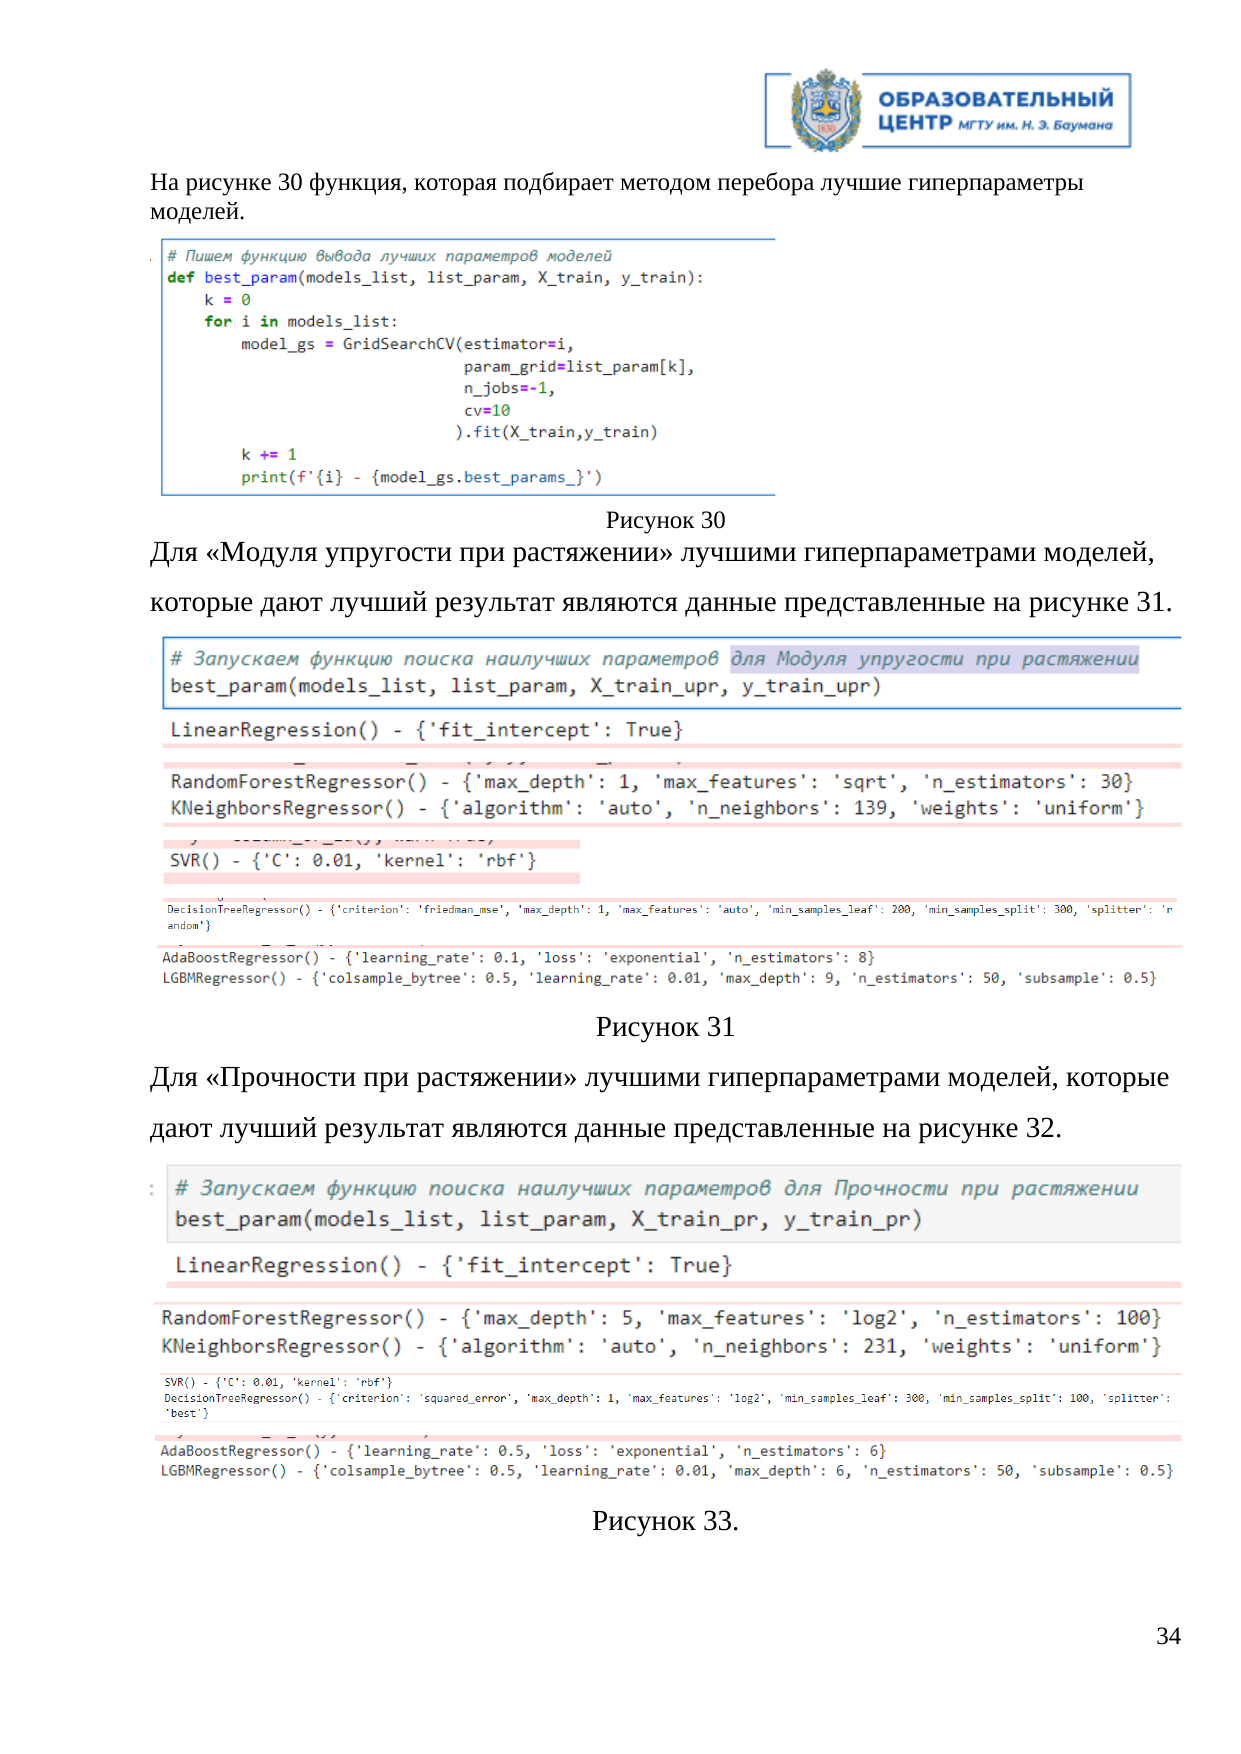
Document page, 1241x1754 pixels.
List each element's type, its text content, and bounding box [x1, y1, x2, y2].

text Для «Прочности при растяжении» лучшими гиперпараметрами моделей, которые дают лучший результат являются данные представленные на рисунке 32. [150, 1059, 1181, 1143]
picture [150, 762, 1182, 827]
picture [150, 1160, 1182, 1288]
text Рисунок 31 [150, 1009, 1181, 1043]
picture [150, 945, 1182, 995]
picture [150, 898, 1182, 932]
picture [150, 1373, 1182, 1422]
picture [150, 840, 581, 884]
picture [150, 1435, 1182, 1489]
text Рисунок 30 [150, 505, 1181, 534]
picture [150, 1302, 1182, 1360]
picture [734, 45, 1182, 168]
text Для «Модуля упругости при растяжении» лучшими гиперпараметрами моделей, которые дают лучший результат являются данные представленные на рисунке 31. [150, 534, 1181, 618]
picture [150, 634, 1182, 748]
text Рисунок 33. [150, 1503, 1181, 1537]
text На рисунке 30 функция, которая подбирает методом перебора лучшие гиперпараметры моделей. [150, 150, 1181, 225]
picture [150, 224, 776, 506]
